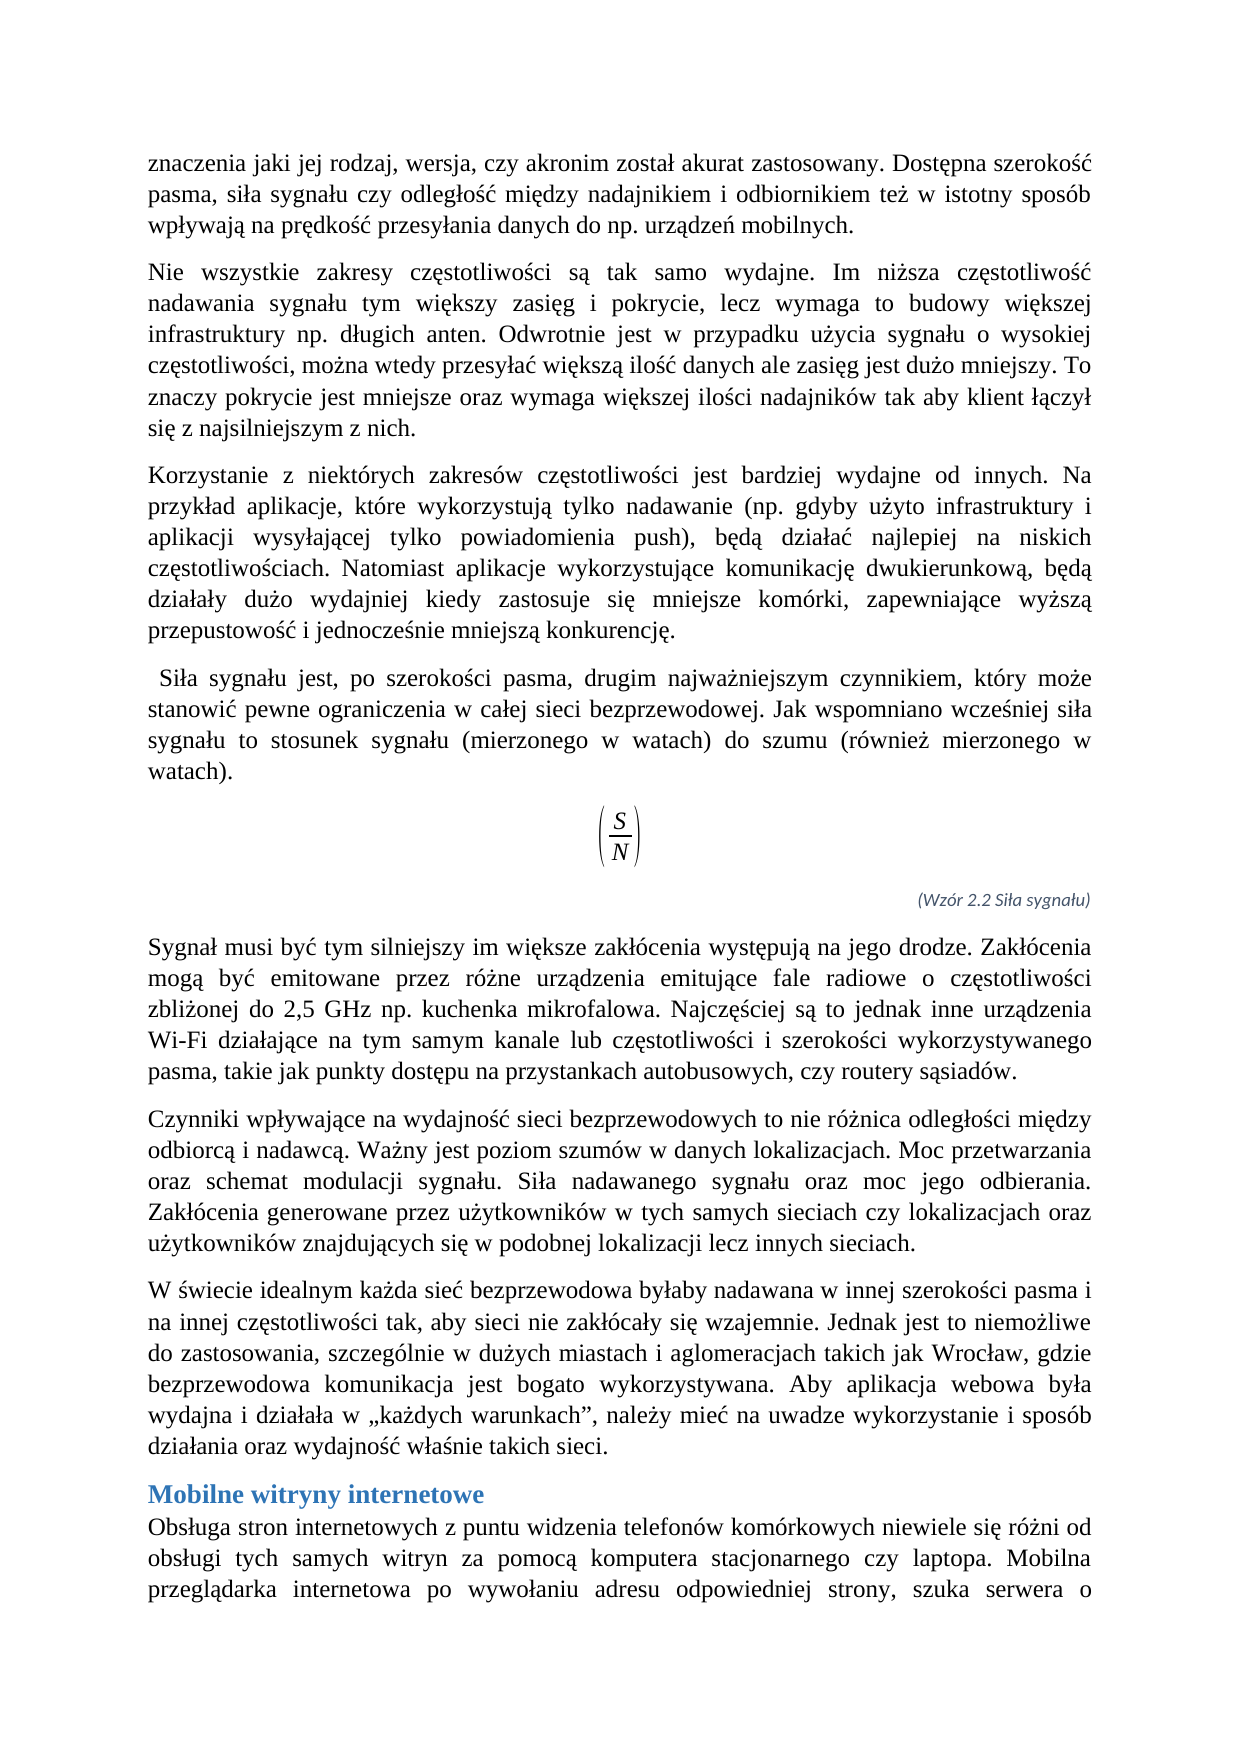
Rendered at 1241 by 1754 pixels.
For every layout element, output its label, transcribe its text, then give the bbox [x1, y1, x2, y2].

text W świecie idealnym każda sieć bezprzewodowa byłaby nadawana w innej szerokości pasma i na innej częstotliwości tak, aby sieci nie zakłócały się wzajemnie. Jednak jest to niemożliwe do zastosowania, szczególnie w dużych miastach i aglomeracjach takich jak Wrocław, gdzie bezprzewodowa komunikacja jest bogato wykorzystywana. Aby aplikacja webowa była wydajna i działała w „każdych warunkach”, należy mieć na uwadze wykorzystanie i sposób działania oraz wydajność właśnie takich sieci. [148, 1276, 1093, 1459]
text Sygnał musi być tym silniejszy im większe zakłócenia występują na jego drodze. Zakłócenia mogą być emitowane przez różne urządzenia emitujące fale radiowe o częstotliwości zbliżonej do 2,5 GHz np. kuchenka mikrofalowa. Najczęściej są to jednak inne urządzenia Wi-Fi działające na tym samym kanale lub częstotliwości i szerokości wykorzystywanego pasma, takie jak punkty dostępu na przystankach autobusowych, czy routery sąsiadów. [148, 932, 1093, 1085]
text Nie wszystkie zakresy częstotliwości są tak samo wydajne. Im niższa częstotliwość nadawania sygnału tym większy zasięg i pokrycie, lecz wymaga to budowy większej infrastruktury np. długich anten. Odwrotnie jest w przypadku użycia sygnału o wysokiej częstotliwości, można wtedy przesyłać większą ilość danych ale zasięg jest dużo mniejszy. To znaczy pokrycie jest mniejsze oraz wymaga większej ilości nadajników tak aby klient łączył się z najsilniejszym z nich. [148, 257, 1093, 441]
text Siła sygnału jest, po szerokości pasma, drugim najważniejszym czynnikiem, który może stanowić pewne ograniczenia w całej sieci bezprzewodowej. Jak wspomniano wcześniej siła sygnału to stosunek sygnału (mierzonego w watach) do szumu (również mierzonego w watach). [148, 663, 1093, 785]
text Czynniki wpływające na wydajność sieci bezprzewodowych to nie różnica odległości między odbiorcą i nadawcą. Ważny jest poziom szumów w danych lokalizacjach. Moc przetwarzania oraz schemat modulacji sygnału. Siła nadawanego sygnału oraz moc jego odbierania. Zakłócenia generowane przez użytkowników w tych samych sieciach czy lokalizacjach oraz użytkowników znajdujących się w podobnej lokalizacji lecz innych sieciach. [148, 1104, 1093, 1257]
subtitle Mobilne witryny internetowe [148, 1478, 1093, 1509]
text Korzystanie z niektórych zakresów częstotliwości jest bardziej wydajne od innych. Na przykład aplikacje, które wykorzystują tylko nadawanie (np. gdyby użyto infrastruktury i aplikacji wysyłającej tylko powiadomienia push), będą działać najlepiej na niskich częstotliwościach. Natomiast aplikacje wykorzystujące komunikację dwukierunkową, będą działały dużo wydajniej kiedy zastosuje się mniejsze komórki, zapewniające wyższą przepustowość i jednocześnie mniejszą konkurencję. [148, 460, 1093, 644]
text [148, 148, 1093, 238]
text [148, 1512, 1093, 1603]
text (Wzór 2.2 Siła sygnału) [148, 888, 1093, 911]
